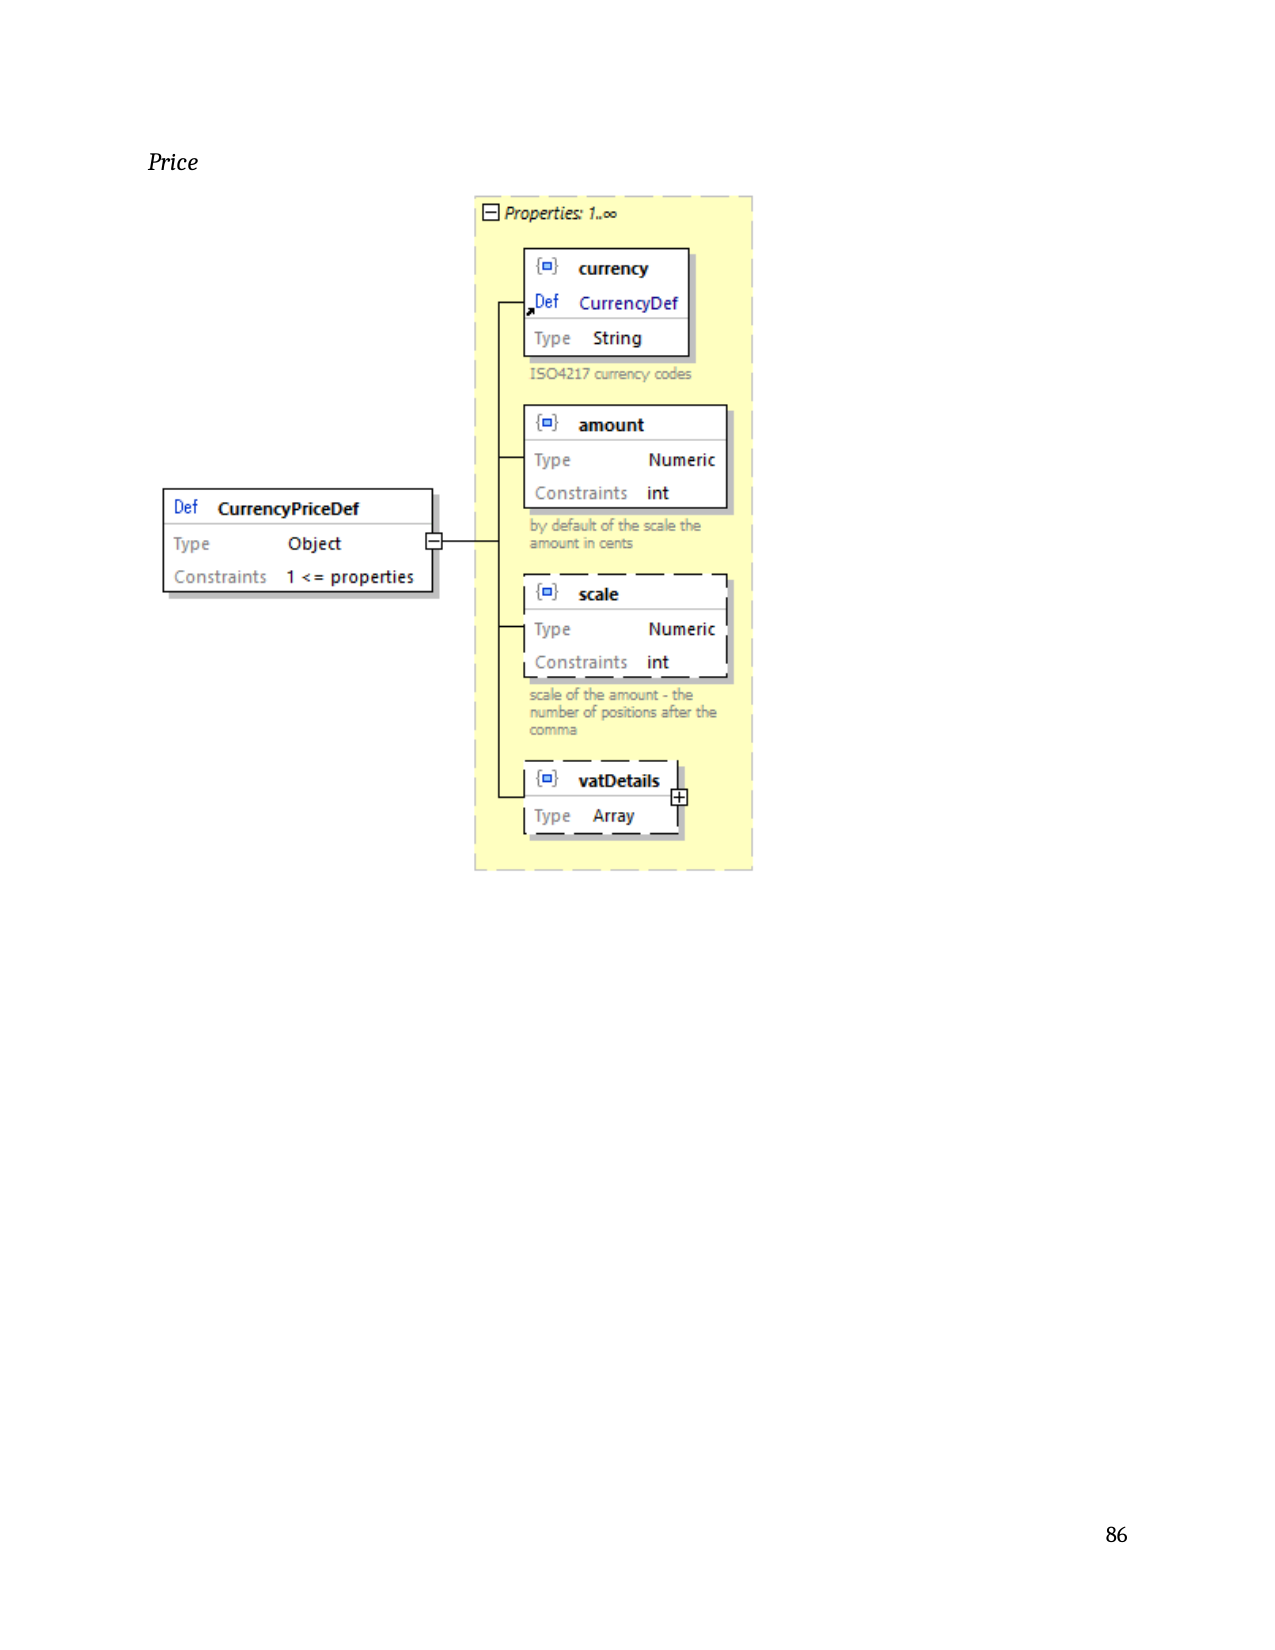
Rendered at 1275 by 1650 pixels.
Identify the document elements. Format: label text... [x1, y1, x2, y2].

picture [147, 188, 769, 879]
text Price [148, 148, 1127, 176]
